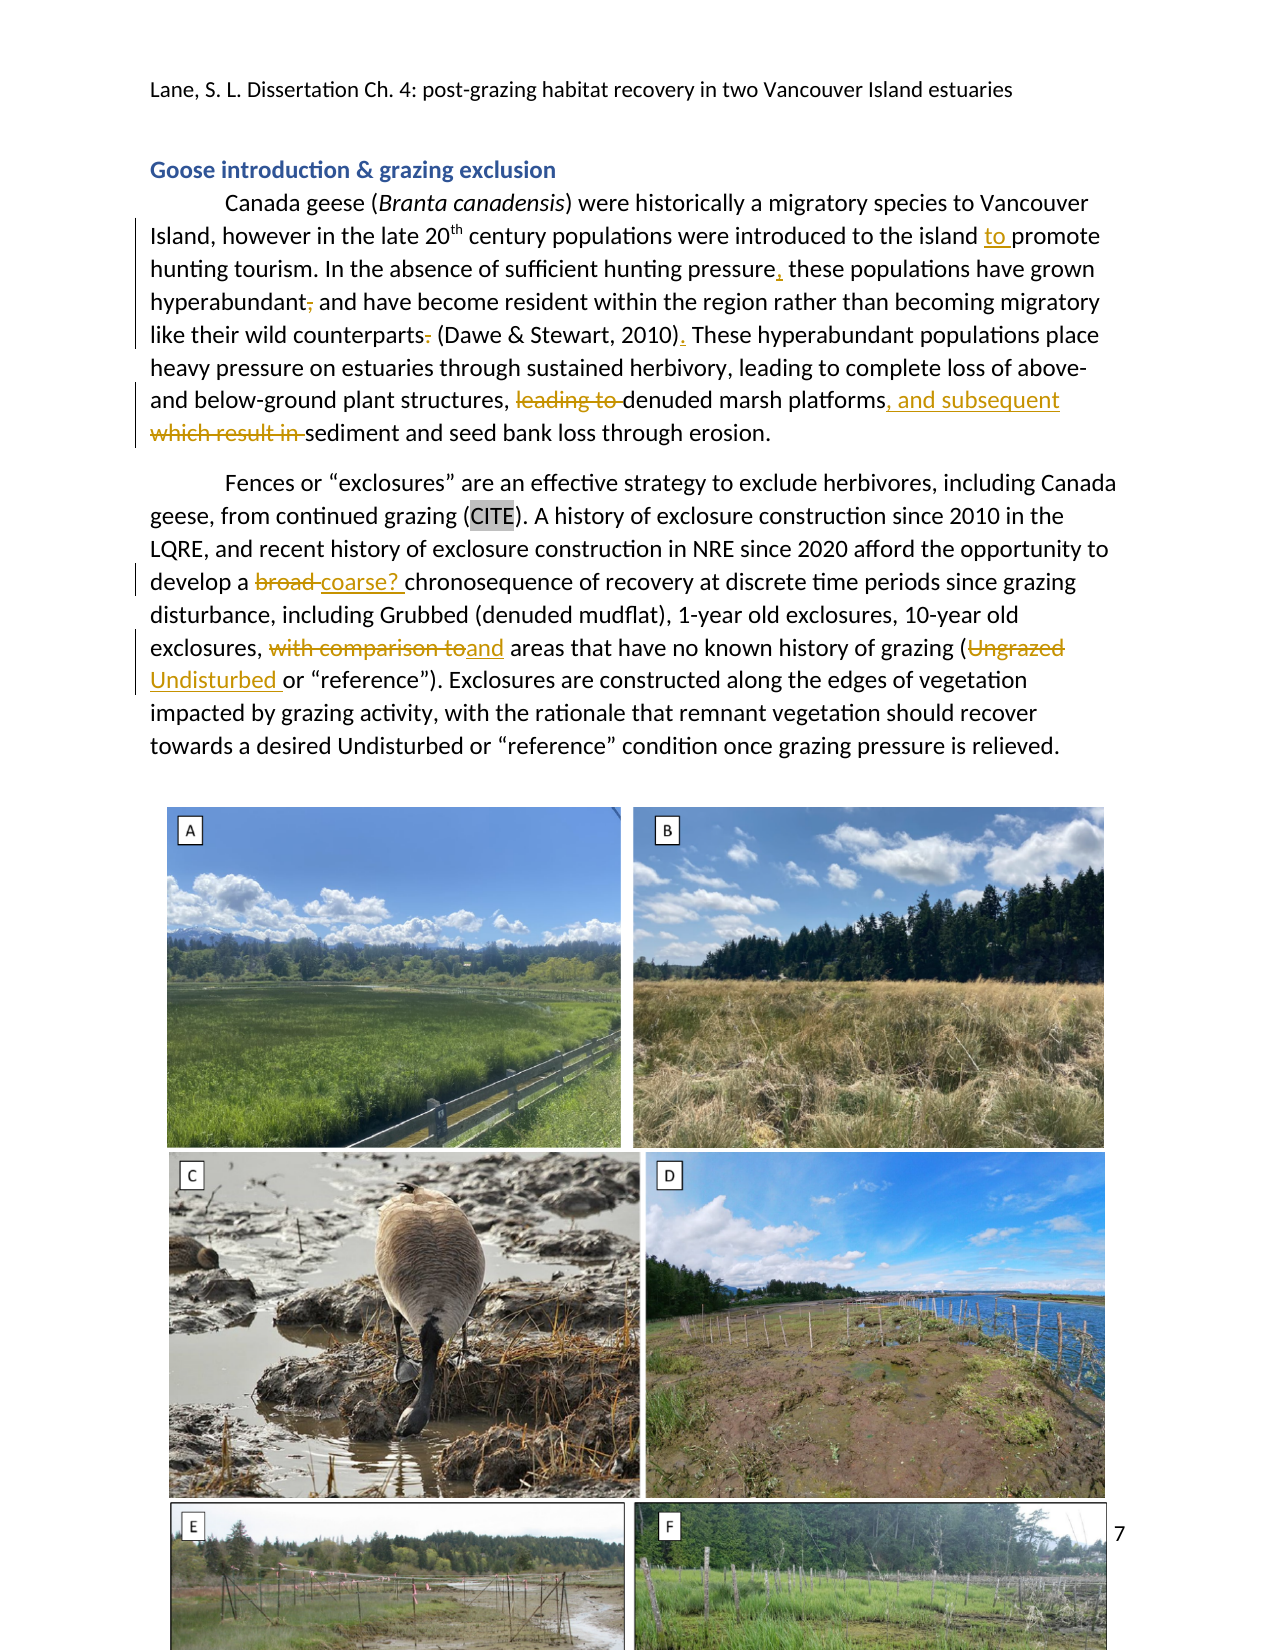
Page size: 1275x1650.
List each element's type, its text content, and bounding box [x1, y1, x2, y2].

text Canada geese (Branta canadensis) were historically a migratory species to Vancouver Island, however in the late 20th century populations were introduced to the island promote hunting tourism. In the absence of sufficient hunting pressure these populations have grown hyperabundant and have become resident within the region rather than becoming migratory like their wild counterparts (Dawe & Stewart, 2010) These hyperabundant populations place heavy pressure on estuaries through sustained herbivory, leading to complete loss of above- and below-ground plant structures, denuded marsh platforms sediment and seed bank loss through erosion. [150, 187, 1125, 448]
picture [169, 1152, 1105, 1498]
subtitle Goose introduction & grazing exclusion [150, 154, 1125, 185]
text Fences or “exclosures” are an effective strategy to exclude herbivores, including Canada geese, from continued grazing (CITE). A history of exclosure construction since 2010 in the LQRE, and recent history of exclosure construction in NRE since 2020 afford the opportunity to develop a chronosequence of recovery at discrete time periods since grazing disturbance, including Grubbed (denuded mudflat), 1-year old exclosures, 10-year old exclosures, areas that have no known history of grazing ( or “reference”). Exclosures are constructed along the edges of vegetation impacted by grazing activity, with the rationale that remnant vegetation should recover towards a desired Undisturbed or “reference” condition once grazing pressure is relieved. [150, 467, 1125, 761]
picture [170, 1502, 1107, 1650]
picture [167, 807, 1104, 1148]
